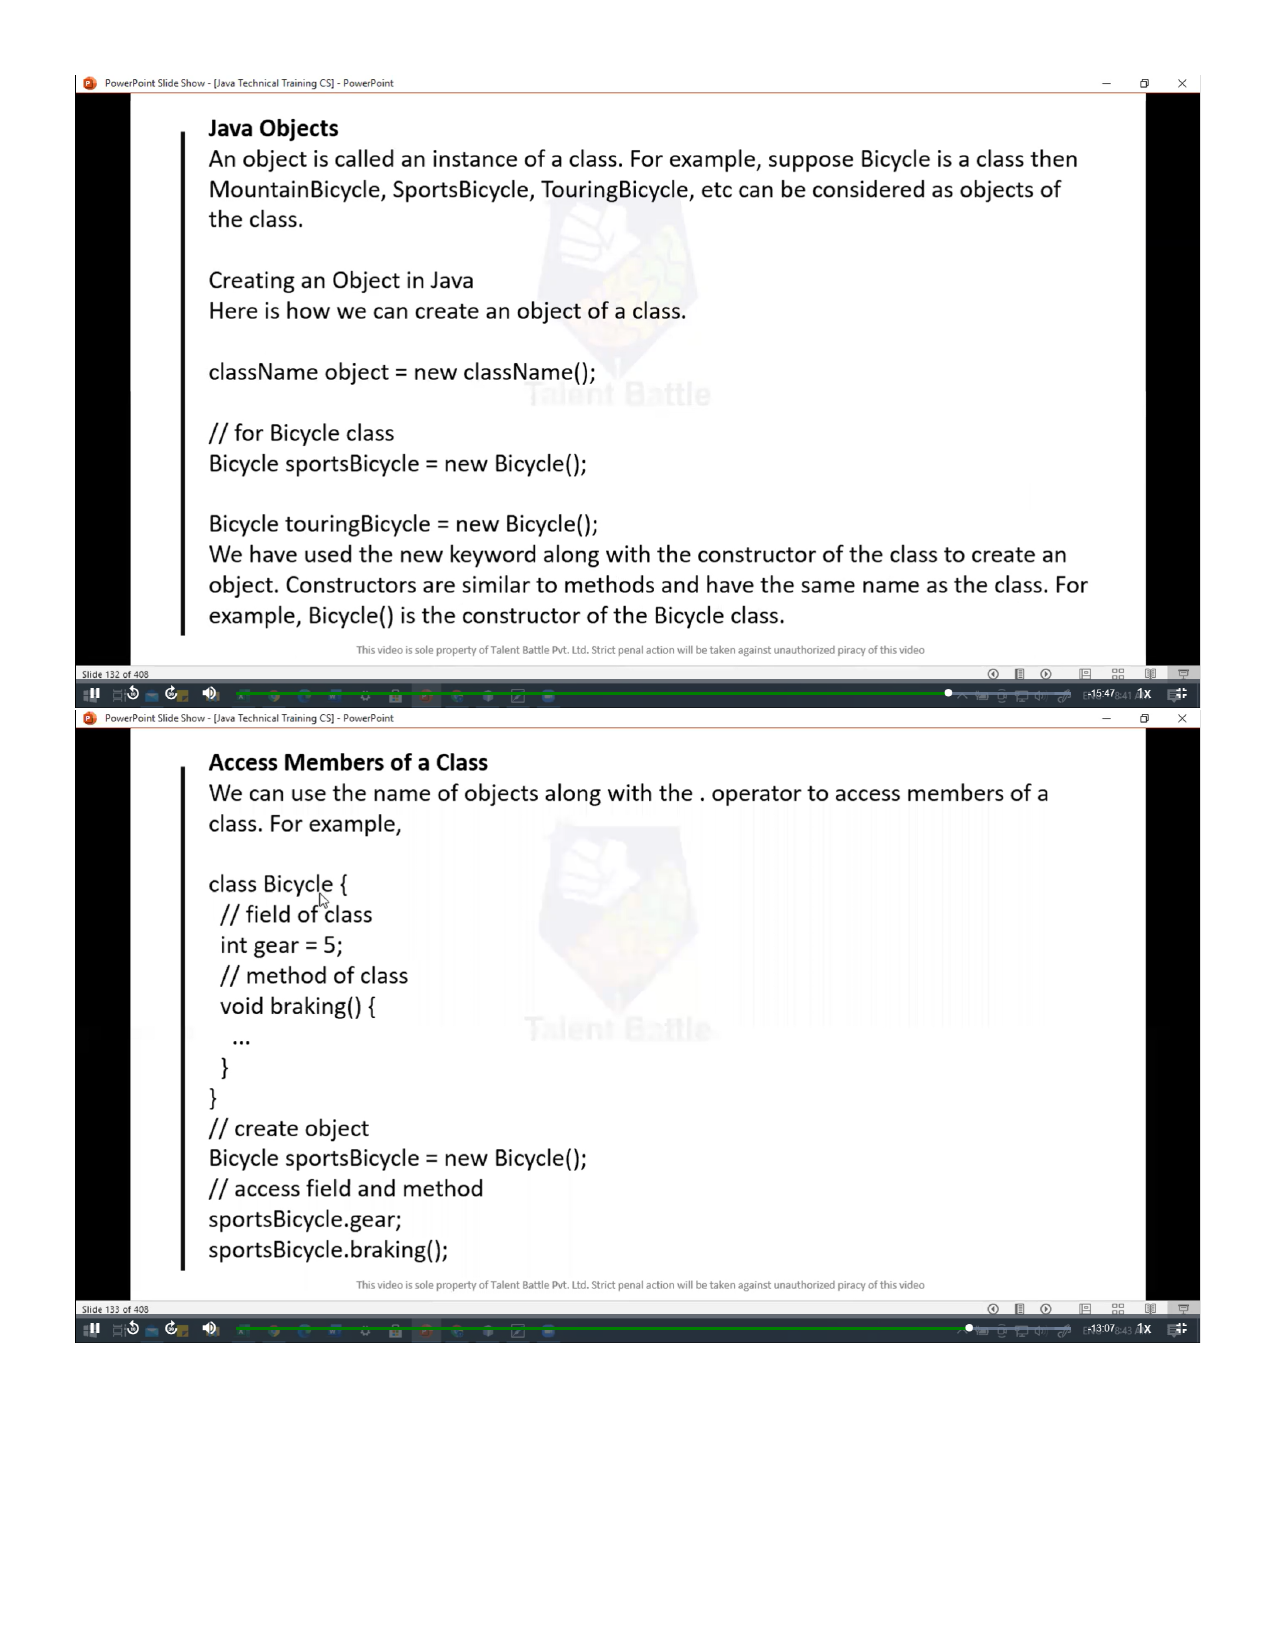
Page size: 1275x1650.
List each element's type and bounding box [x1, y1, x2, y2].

picture [75, 710, 1200, 1343]
picture [75, 75, 1200, 708]
